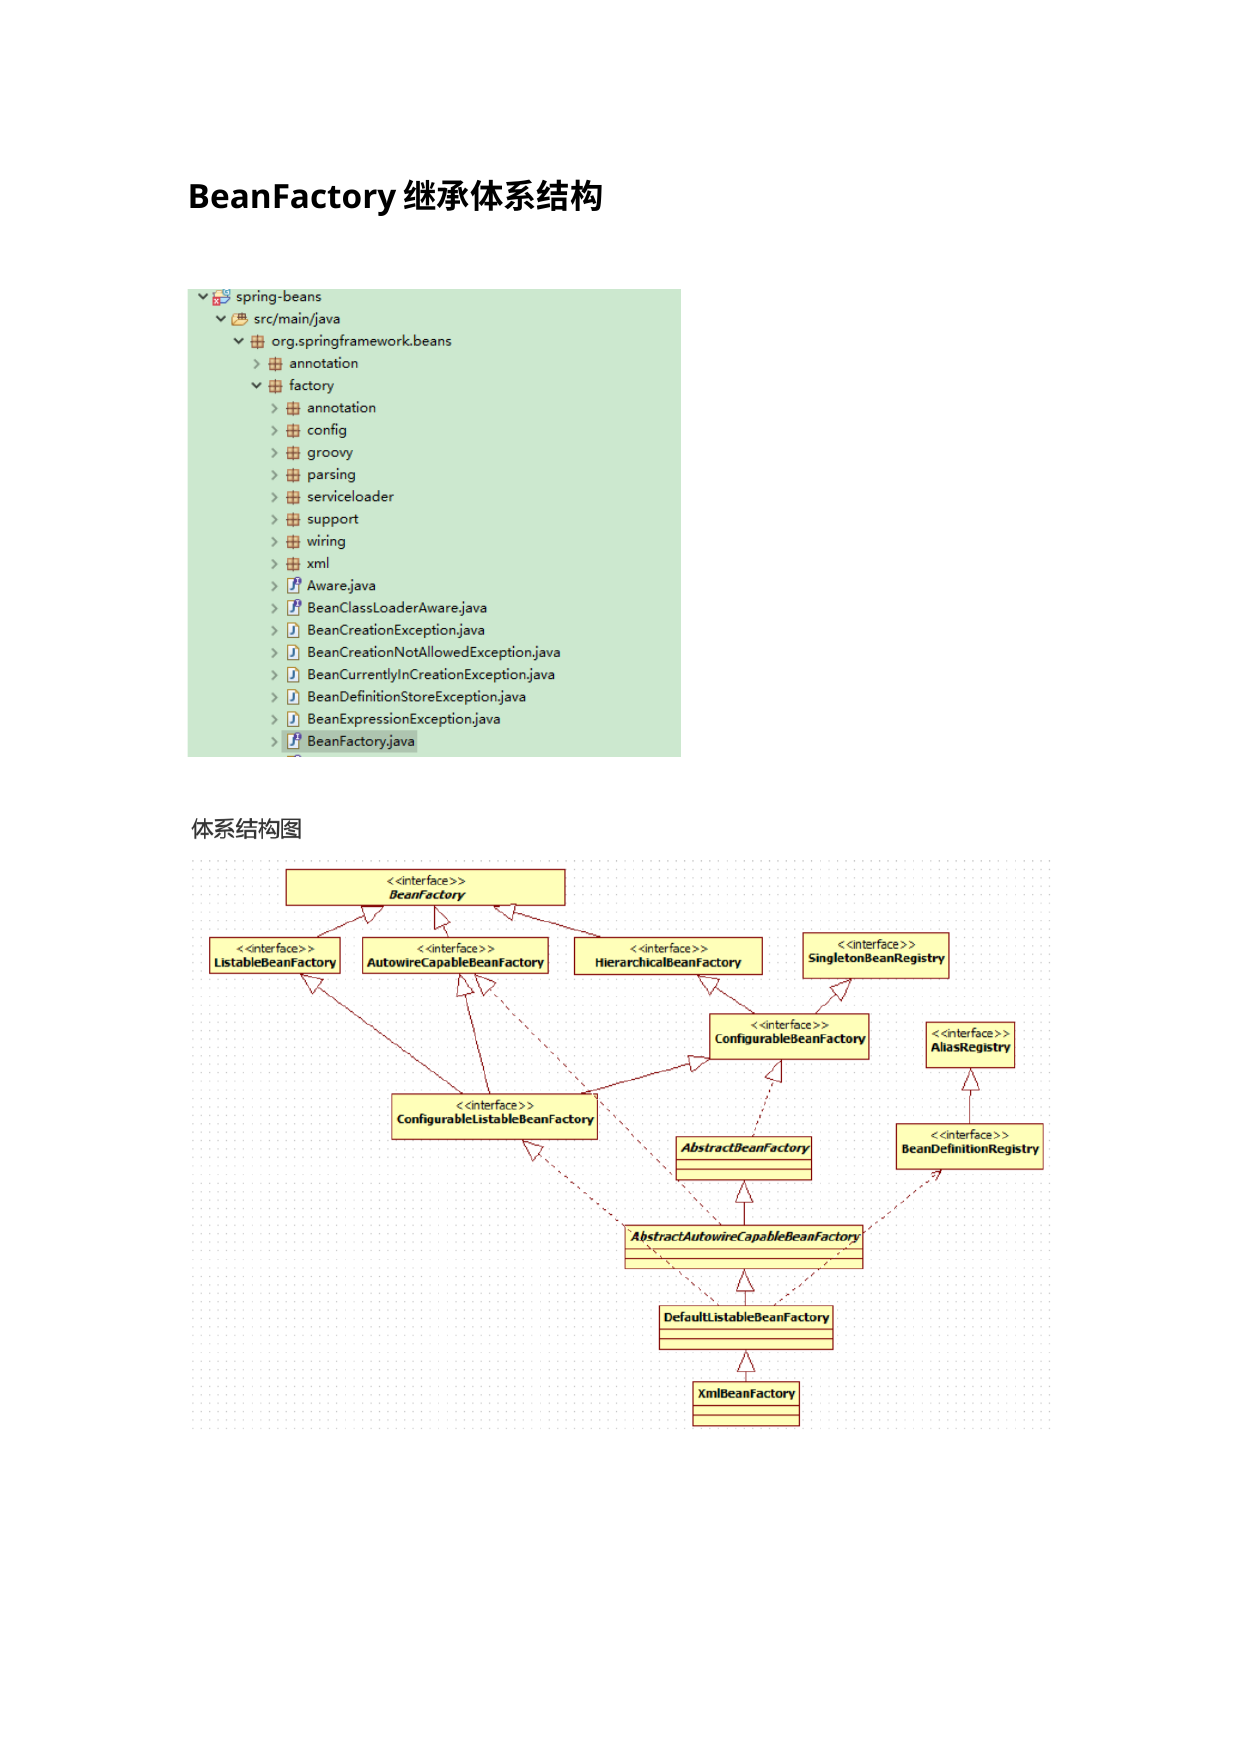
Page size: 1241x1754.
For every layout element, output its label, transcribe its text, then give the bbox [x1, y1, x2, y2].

picture [187, 809, 1053, 1456]
subtitle BeanFactory继承体系结构 [187, 162, 1053, 227]
picture [187, 289, 681, 757]
